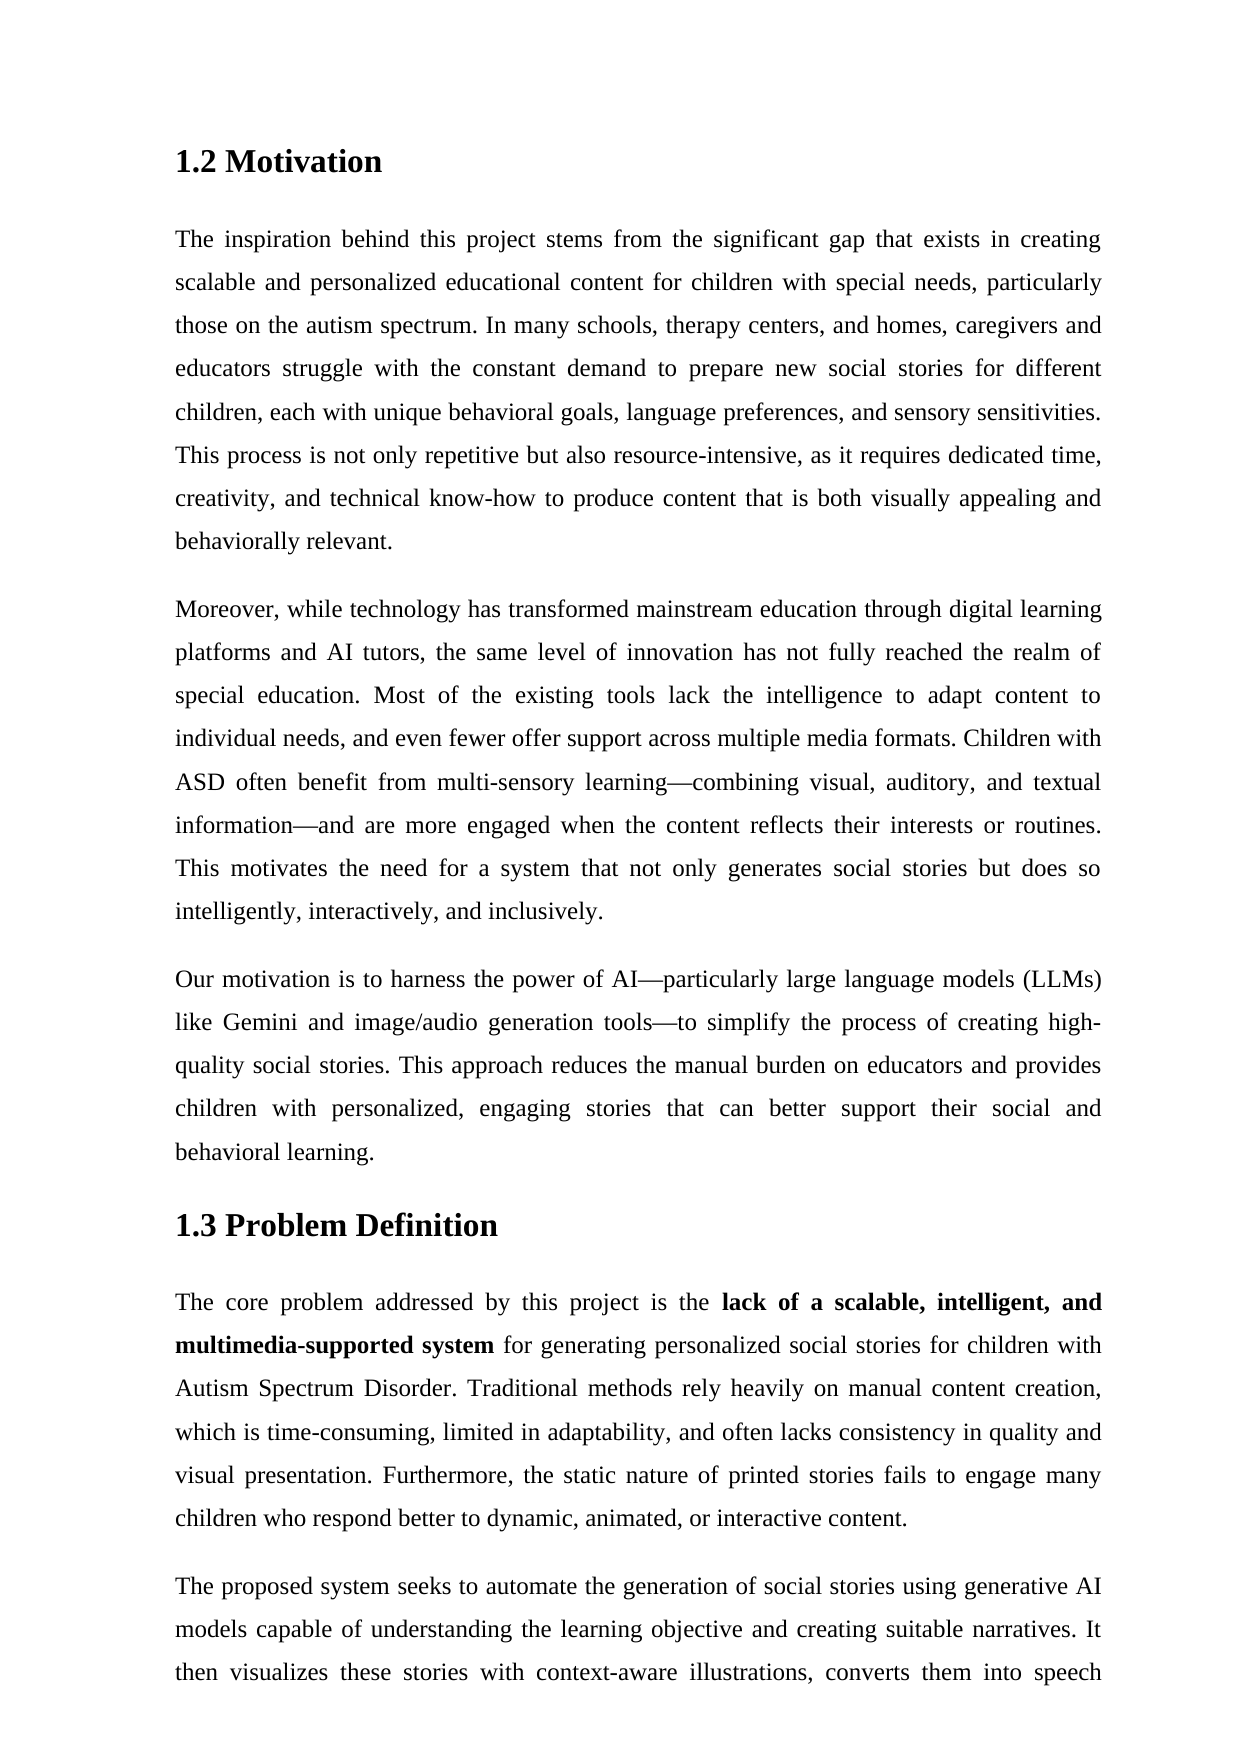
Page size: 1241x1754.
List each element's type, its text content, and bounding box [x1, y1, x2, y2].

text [175, 1571, 1103, 1686]
text The core problem addressed by this project is the lack of a scalable, intelligent, and multimedia-supported system for generating personalized social stories for children with Autism Spectrum Disorder. Traditional methods rely heavily on manual content creation, which is time-consuming, limited in adaptability, and often lacks consistency in quality and visual presentation. Furthermore, the static nature of printed stories fails to engage many children who respond better to dynamic, animated, or interactive content. [175, 1287, 1103, 1532]
text 1.2 Motivation [175, 142, 1103, 180]
text Our motivation is to harness the power of AI—particularly large language models (LLMs) like Gemini and image/audio generation tools—to simplify the process of creating high-quality social stories. This approach reduces the manual burden on educators and provides children with personalized, engaging stories that can better support their social and behavioral learning. [175, 964, 1103, 1165]
text Moreover, while technology has transformed mainstream education through digital learning platforms and AI tutors, the same level of innovation has not fully reached the realm of special education. Most of the existing tools lack the intelligence to adapt content to individual needs, and even fewer offer support across multiple media formats. Children with ASD often benefit from multi-sensory learning—combining visual, auditory, and textual information—and are more engaged when the content reflects their interests or routines. This motivates the need for a system that not only generates social stories but does so intelligently, interactively, and inclusively. [175, 594, 1103, 925]
text The inspiration behind this project stems from the significant gap that exists in creating scalable and personalized educational content for children with special needs, particularly those on the autism spectrum. In many schools, therapy centers, and homes, caregivers and educators struggle with the constant demand to prepare new social stories for different children, each with unique behavioral goals, language preferences, and sensory sensitivities. This process is not only repetitive but also resource-intensive, as it requires dedicated time, creativity, and technical know-how to produce content that is both visually appealing and behaviorally relevant. [175, 224, 1103, 555]
text 1.3 Problem Definition [175, 1205, 1103, 1243]
